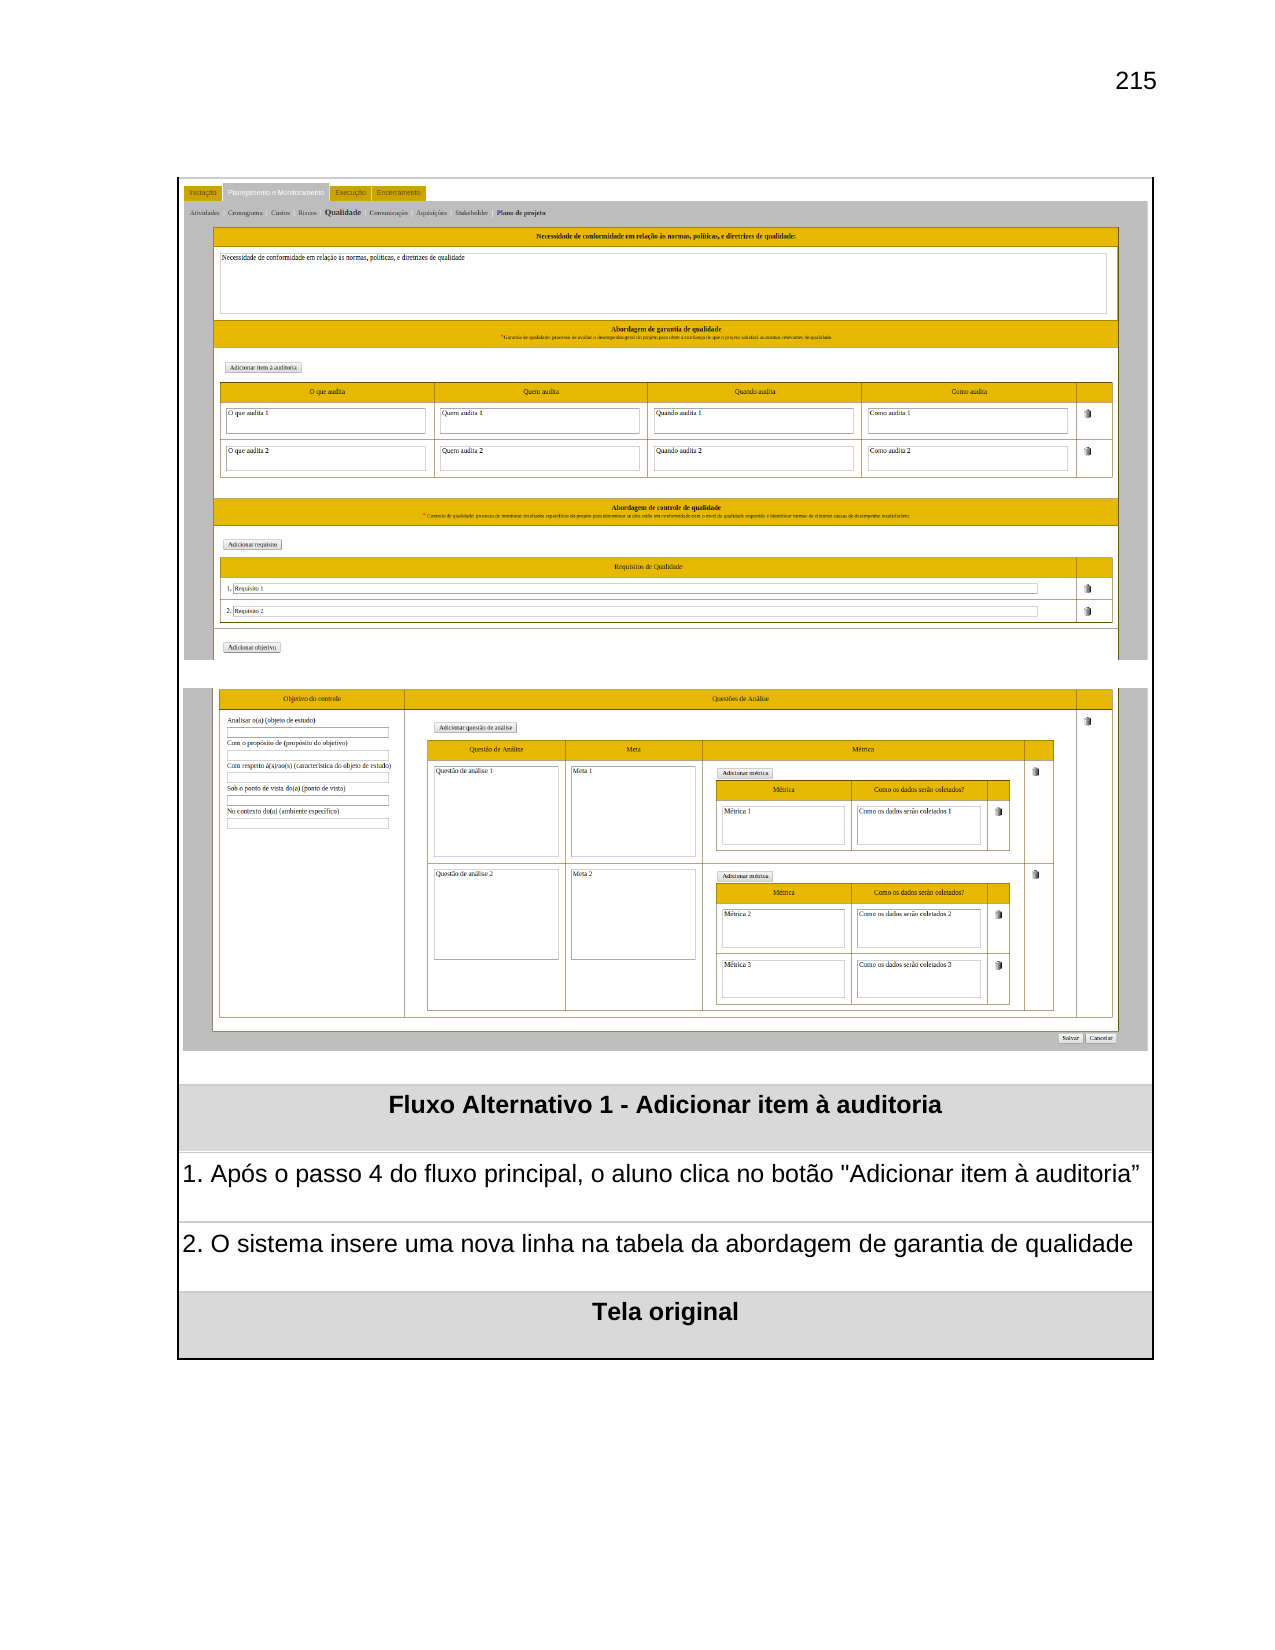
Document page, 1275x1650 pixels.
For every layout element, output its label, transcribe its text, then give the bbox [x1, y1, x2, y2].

table_cell 2. O sistema insere uma nova linha na tabela da abordagem de garantia de qualidade [179, 1223, 1152, 1291]
table_cell Tela original [179, 1293, 1152, 1358]
picture [182, 182, 1148, 660]
picture [182, 688, 1148, 1052]
table_cell [179, 179, 1152, 1084]
table_cell Fluxo Alternativo 1 - Adicionar item à auditoria [179, 1086, 1152, 1151]
table_cell 1. Após o passo 4 do fluxo principal, o aluno clica no botão "Adicionar item à auditoria” [179, 1153, 1152, 1221]
